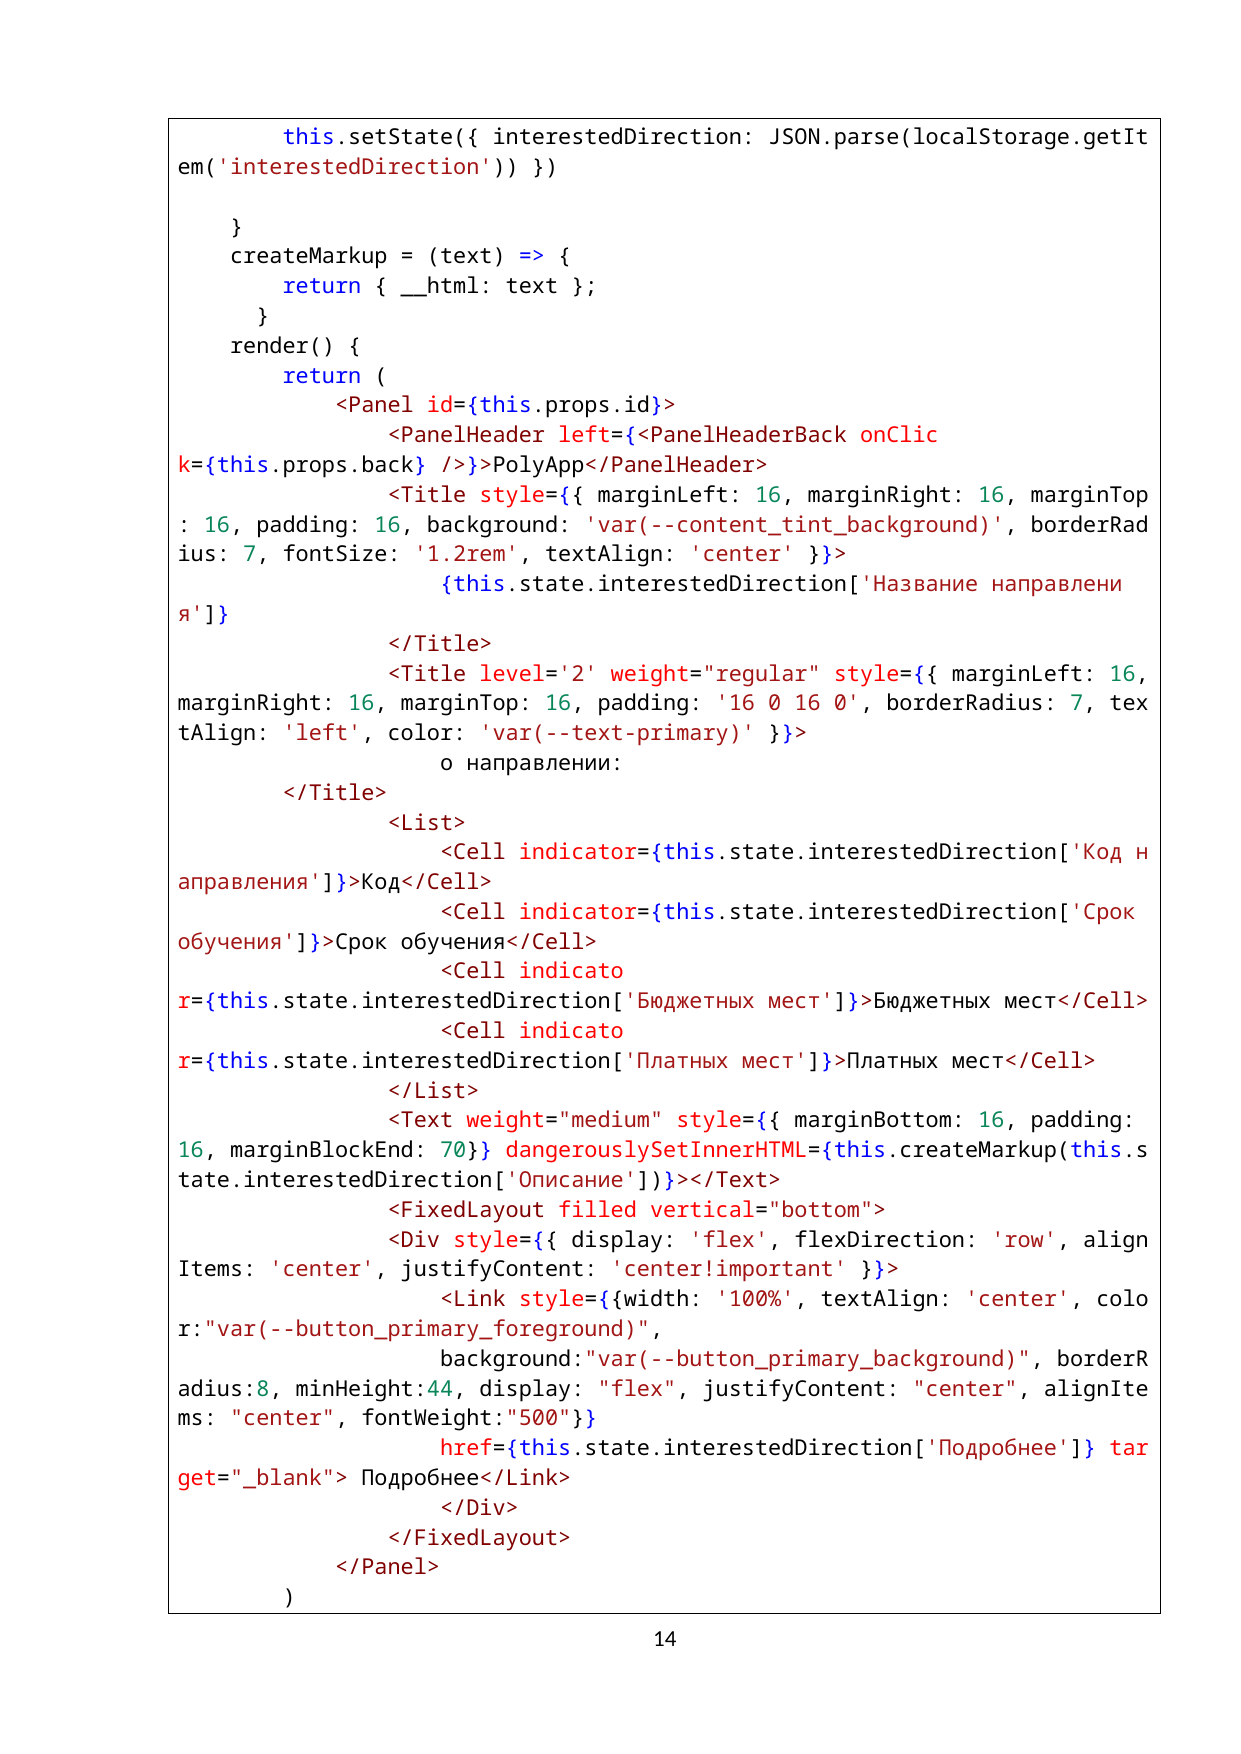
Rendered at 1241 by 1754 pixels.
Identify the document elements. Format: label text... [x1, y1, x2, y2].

text </Panel> [177, 1551, 1152, 1578]
text <Div style={{ display: 'flex', flexDirection: 'row', alignItems: 'center', justifyContent: 'center!important' }}> [177, 1223, 1152, 1283]
text </FixedLayout> [177, 1521, 1152, 1551]
text render() { [177, 330, 1152, 359]
text this.setState({ interestedDirection: JSON.parse(localStorage.getItem('interestedDirection')) }) [169, 119, 1160, 181]
text <FixedLayout filled vertical="bottom"> [177, 1194, 1152, 1223]
text <Link style={{width: '100%', textAlign: 'center', color:"var(--button_primary_foreground)", [177, 1283, 1152, 1343]
text <Title level='2' weight="regular" style={{ marginLeft: 16, marginRight: 16, marginTop: 16, padding: '16 0 16 0', borderRadius: 7, textAlign: 'left', color: 'var(--text-primary)' }}> [177, 657, 1152, 747]
text </Title> [177, 777, 1152, 806]
text href={this.state.interestedDirection['Подробнее']} target="_blank"> Подробнее</Link> [177, 1432, 1152, 1492]
text <Panel id={this.props.id}> [177, 389, 1152, 419]
text } [177, 211, 1152, 240]
text return { __html: text }; [177, 270, 1152, 300]
text </Title> [177, 628, 1152, 657]
text createMarkup = (text) => { [177, 240, 1152, 270]
text {this.state.interestedDirection['Название направления']} [177, 568, 1152, 628]
text <List> [177, 806, 1152, 836]
text return ( [177, 359, 1152, 389]
text <Title style={{ marginLeft: 16, marginRight: 16, marginTop: 16, padding: 16, background: 'var(--content_tint_background)', borderRadius: 7, fontSize: '1.2rem', textAlign: 'center' }}> [177, 479, 1152, 568]
text ) [169, 1578, 1160, 1613]
text <PanelHeader left={<PanelHeaderBack onClick={this.props.back} />}>PolyApp</PanelHeader> [177, 419, 1152, 479]
text background:"var(--button_primary_background)", borderRadius:8, minHeight:44, display: "flex", justifyContent: "center", alignItems: "center", fontWeight:"500"}} [177, 1343, 1152, 1432]
text <Text weight="medium" style={{ marginBottom: 16, padding: 16, marginBlockEnd: 70}} dangerouslySetInnerHTML={this.createMarkup(this.state.interestedDirection['Описание'])}></Text> [177, 1104, 1152, 1194]
text </List> [177, 1074, 1152, 1104]
text <Cell indicator={this.state.interestedDirection['Срок обучения']}>Срок обучения</Cell> [177, 896, 1152, 955]
text </Div> [177, 1492, 1152, 1521]
text <Cell indicator={this.state.interestedDirection['Платных мест']}>Платных мест</Cell> [177, 1015, 1152, 1074]
text <Cell indicator={this.state.interestedDirection['Бюджетных мест']}>Бюджетных мест</Cell> [177, 955, 1152, 1015]
text <Cell indicator={this.state.interestedDirection['Код направления']}>Код</Cell> [177, 836, 1152, 896]
text } [177, 300, 1152, 330]
text о направлении: [177, 747, 1152, 777]
